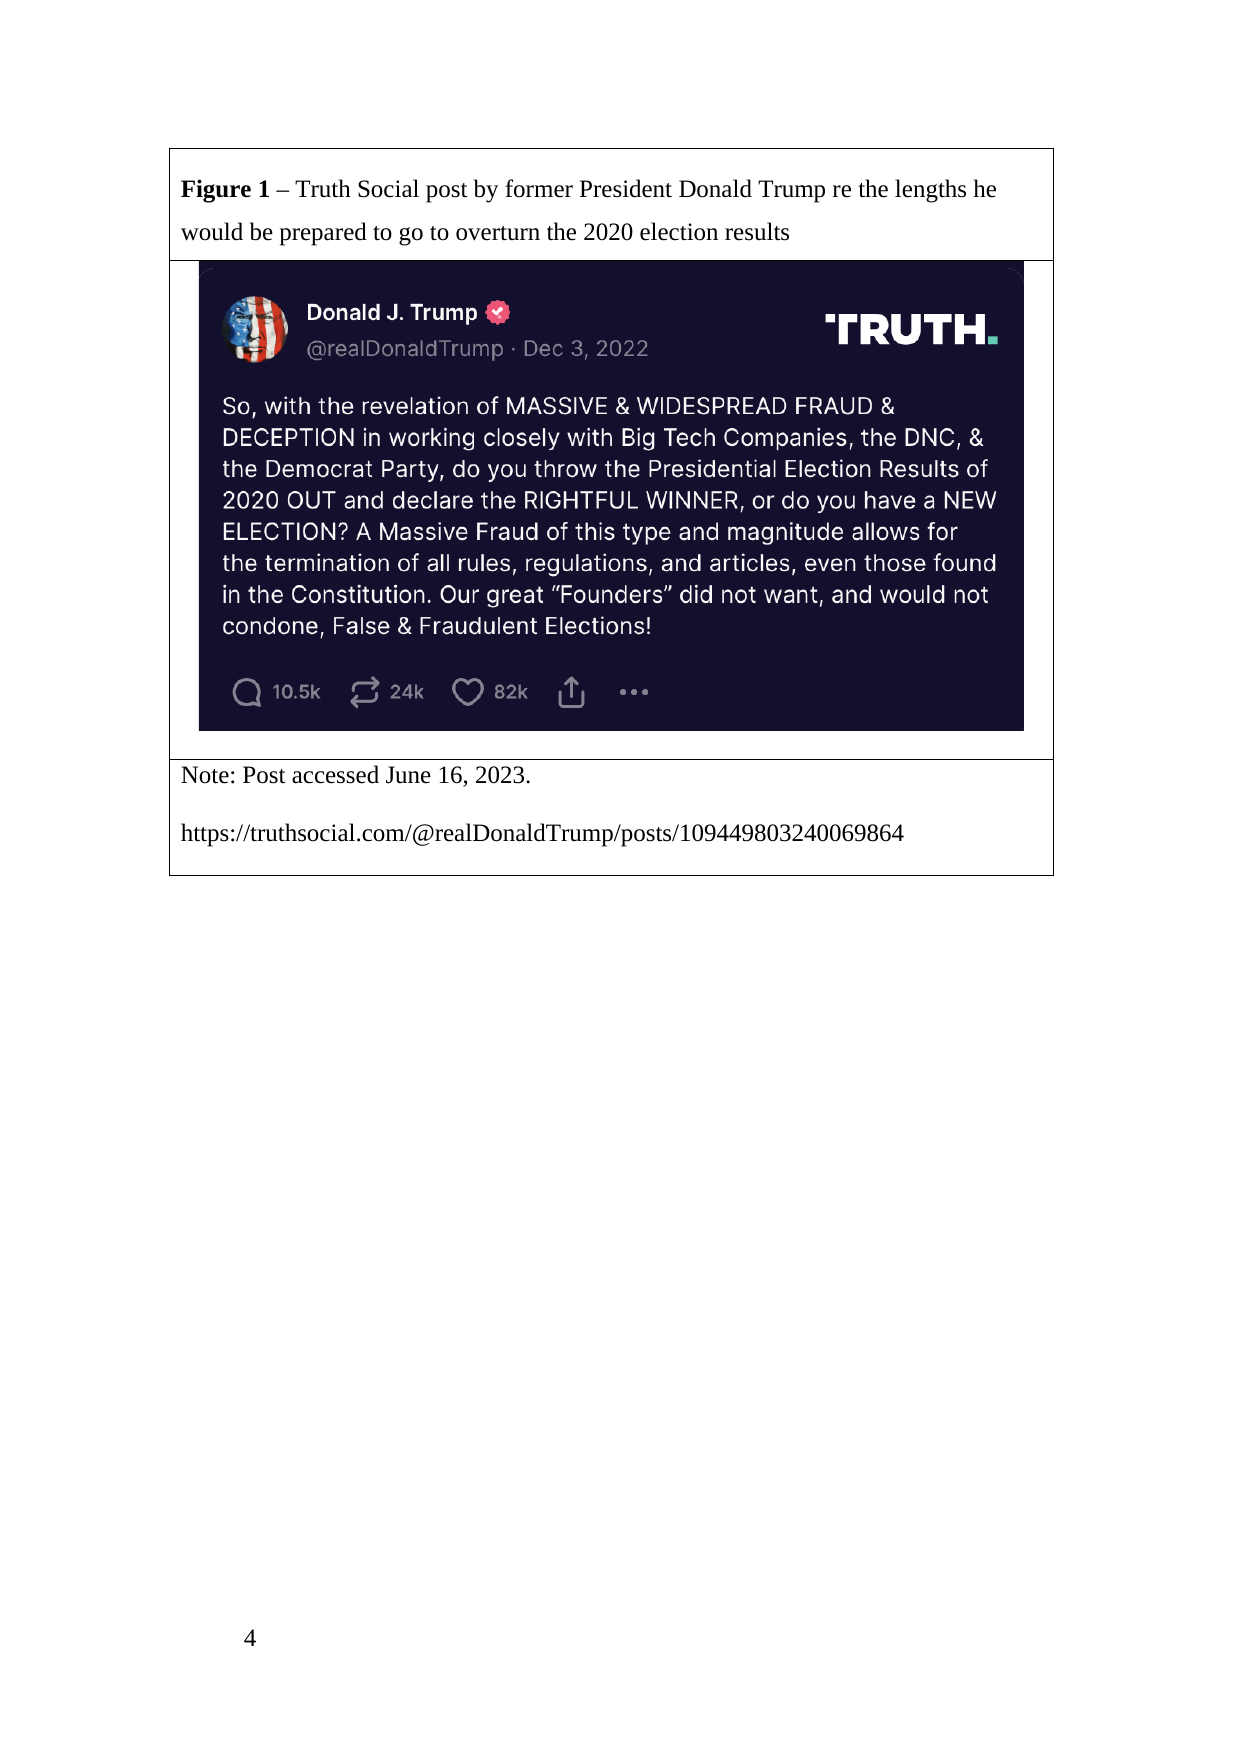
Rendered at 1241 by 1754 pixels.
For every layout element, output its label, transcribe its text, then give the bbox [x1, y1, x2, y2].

table_header Figure 1 – Truth Social post by former President Donald Trump re the lengths he would be prepared to go to overturn the 2020 election results [170, 149, 1053, 260]
table_cell Note: Post accessed June 16, 2023. https://truthsocial.com/@realDonaldTrump/posts/109449803240069864 [170, 760, 1053, 875]
table_cell [170, 261, 1053, 759]
picture [198, 261, 1024, 731]
